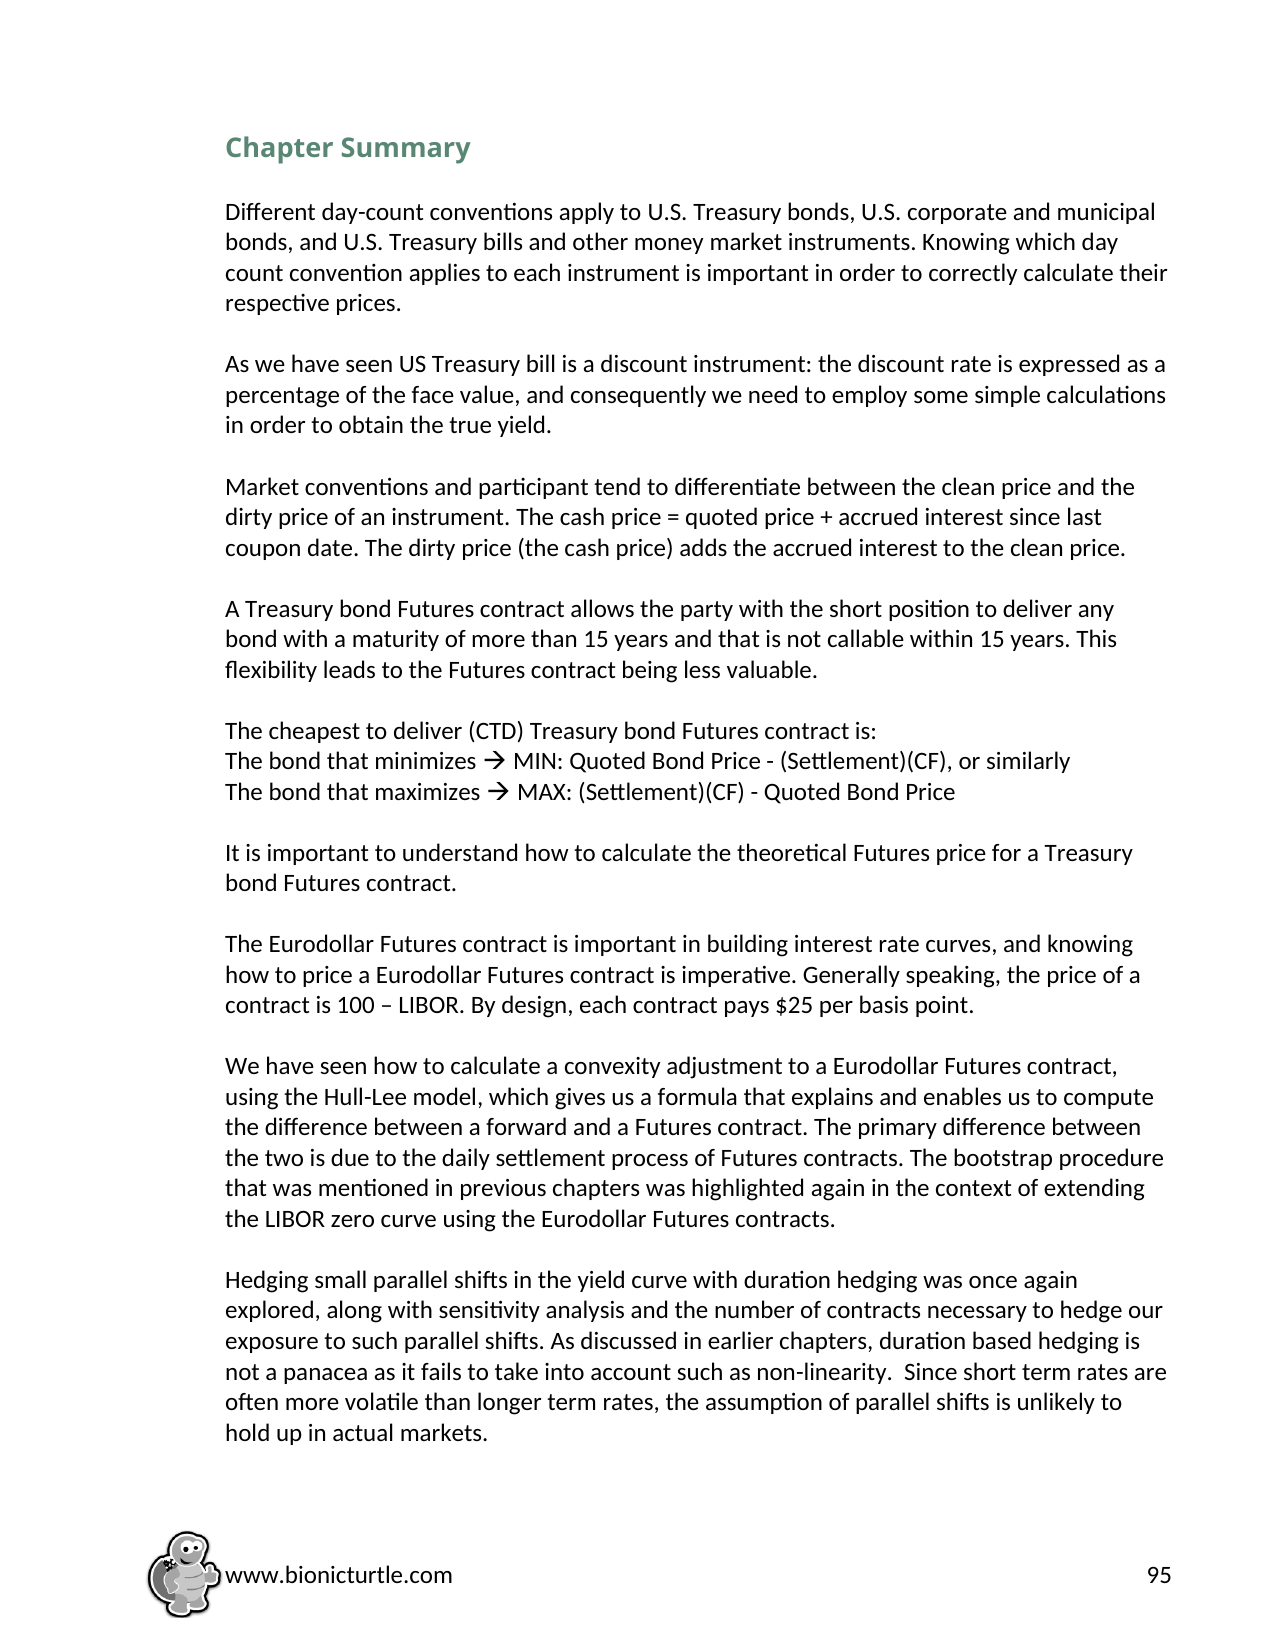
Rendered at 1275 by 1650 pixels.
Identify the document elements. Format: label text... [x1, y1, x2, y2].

text A [225, 593, 1172, 745]
